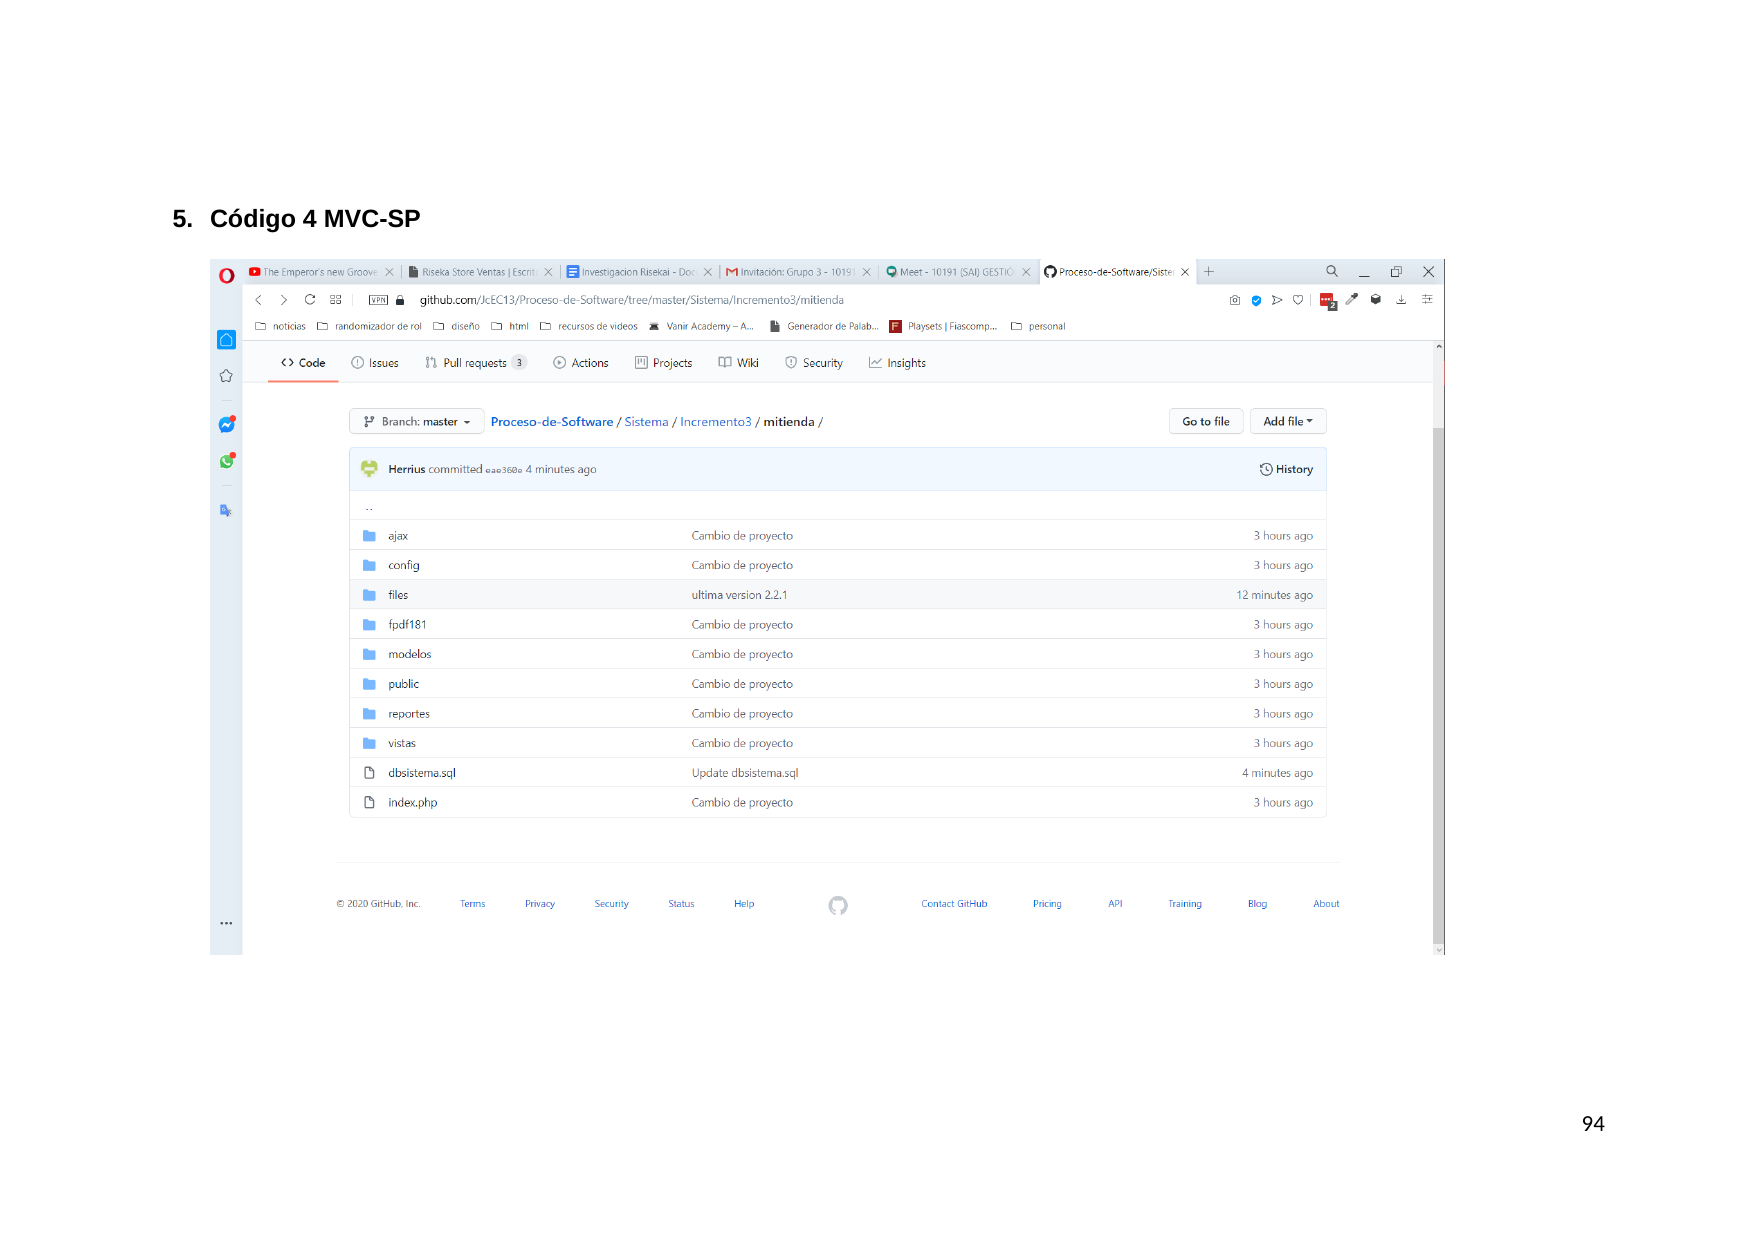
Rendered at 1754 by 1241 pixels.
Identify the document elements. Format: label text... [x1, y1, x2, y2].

list Código 4 MVC-SP [172, 204, 1672, 233]
picture [210, 259, 1445, 955]
